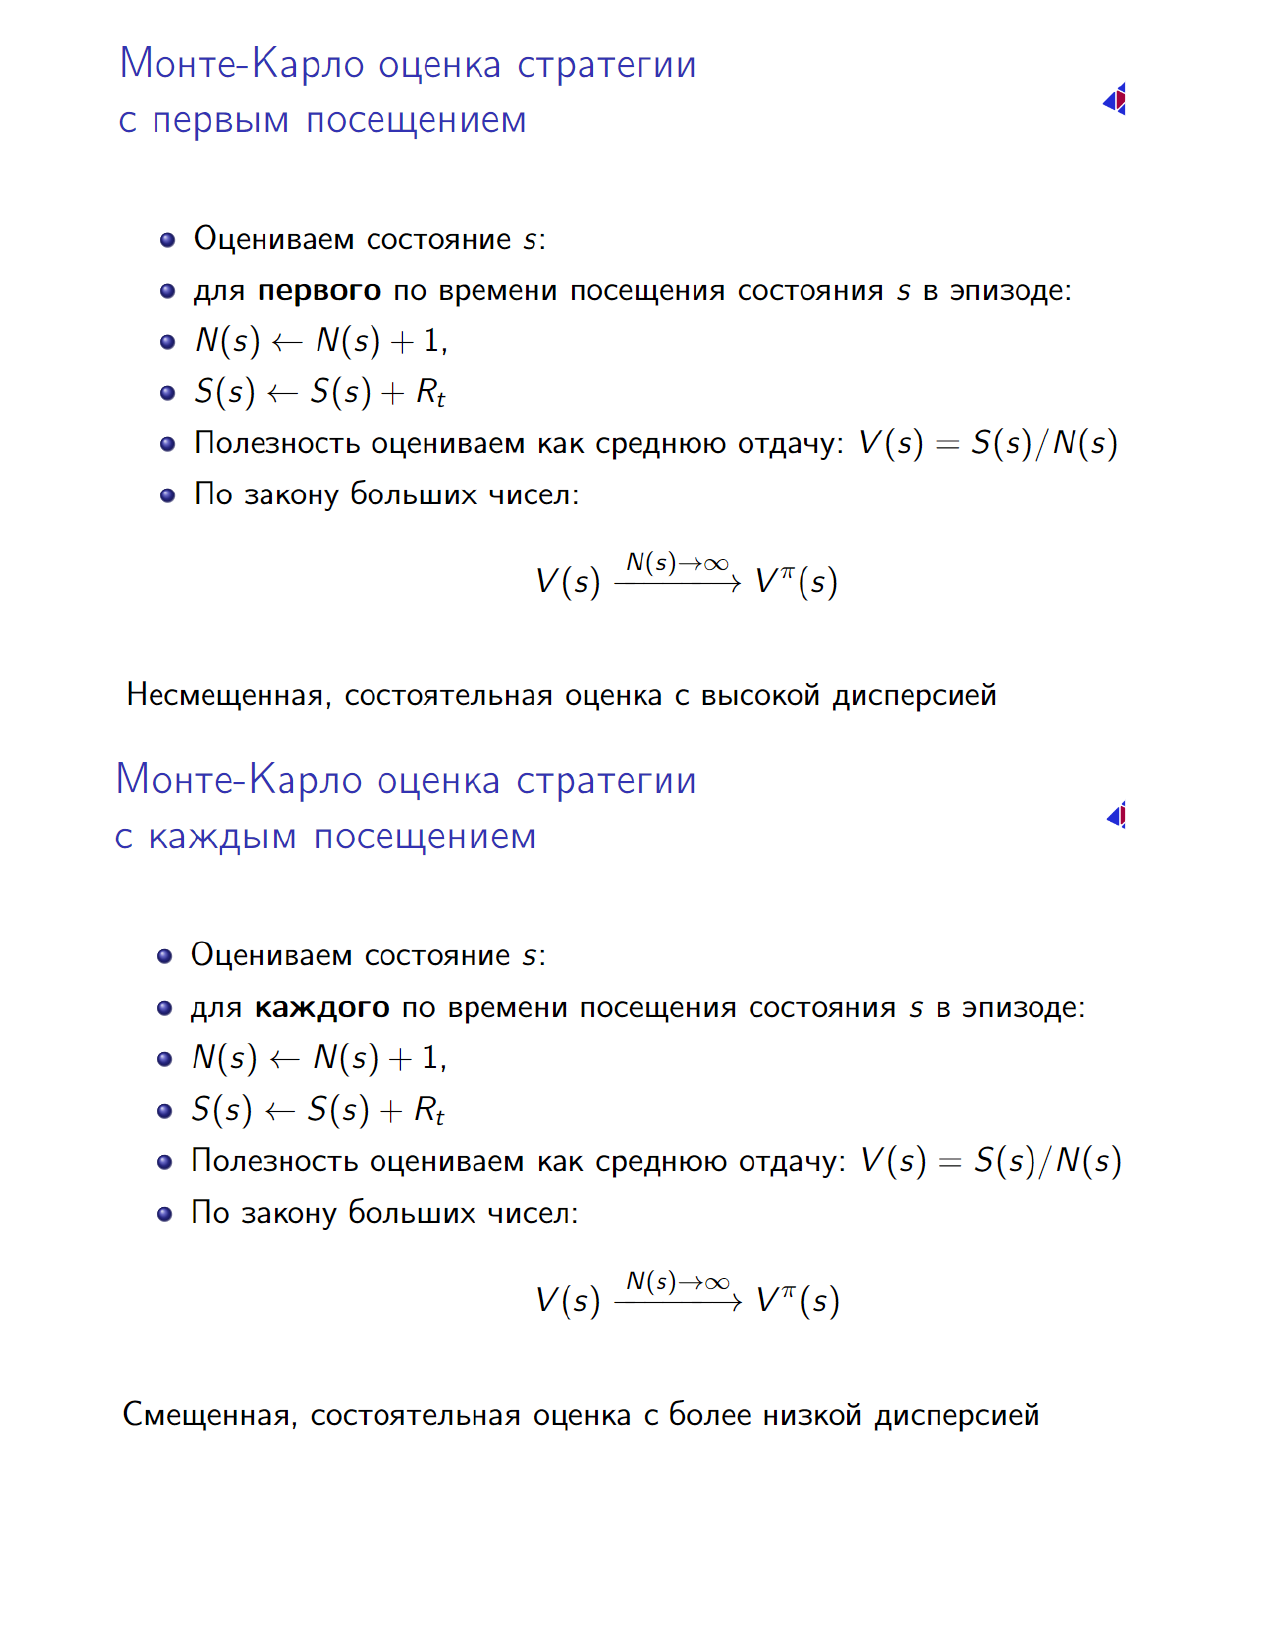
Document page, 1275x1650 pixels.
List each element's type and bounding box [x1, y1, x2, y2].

picture [103, 742, 1125, 1447]
picture [103, 29, 1125, 724]
